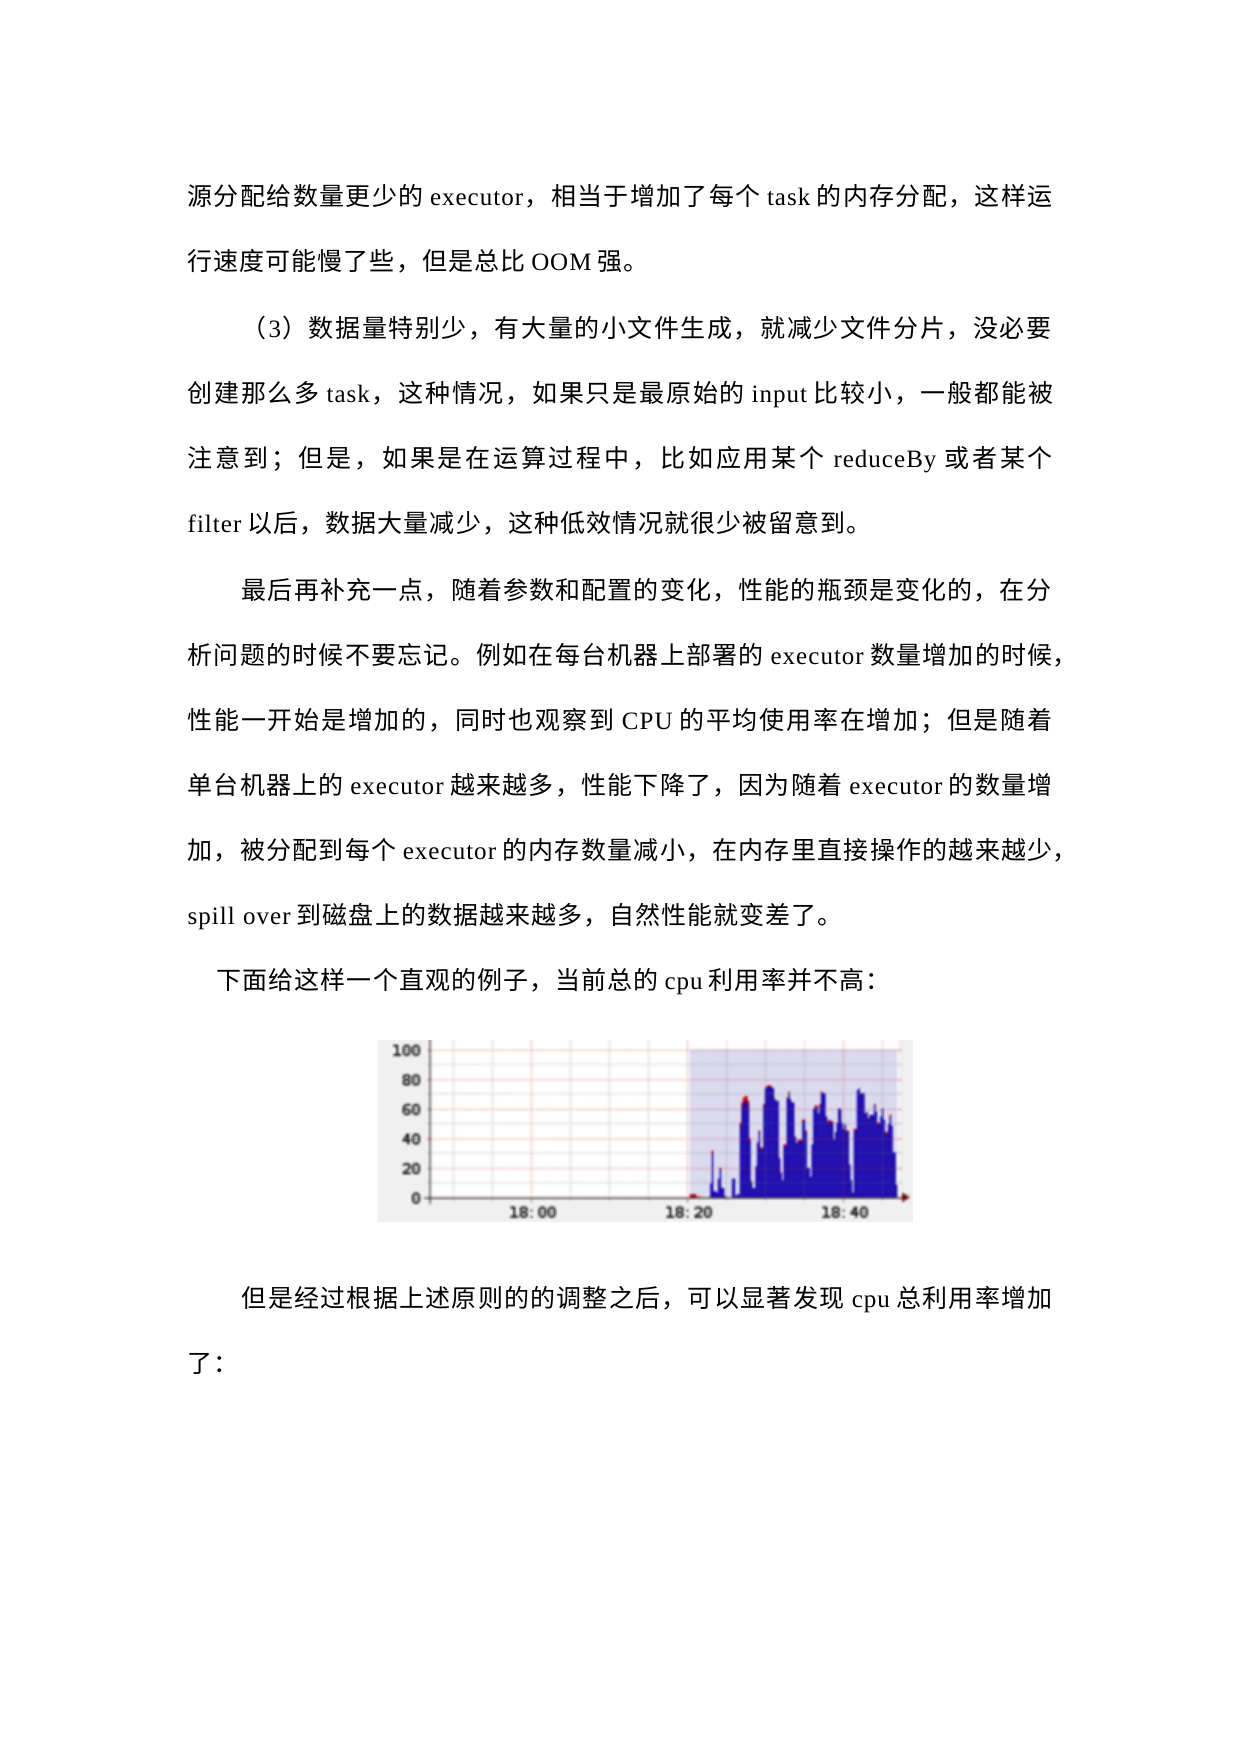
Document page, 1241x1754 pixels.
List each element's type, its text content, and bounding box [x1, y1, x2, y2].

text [187, 162, 1053, 292]
text 最后再补充一点，随着参数和配置的变化，性能的瓶颈是变化的，在分析问题的时候不要忘记。例如在每台机器上部署的executor数量增加的时候，性能一开始是增加的，同时也观察到CPU的平均使用率在增加；但是随着单台机器上的executor越来越多，性能下降了，因为随着executor的数量增加，被分配到每个executor的内存数量减小，在内存里直接操作的越来越少，spill over到磁盘上的数据越来越多，自然性能就变差了。 下面给这样一个直观的例子，当前总的cpu利用率并不高： [187, 556, 1053, 1011]
text （3）数据量特别少，有大量的小文件生成，就减少文件分片，没必要创建那么多task，这种情况，如果只是最原始的input比较小，一般都能被注意到；但是，如果是在运算过程中，比如应用某个reduceBy或者某个filter以后，数据大量减少，这种低效情况就很少被留意到。 [187, 294, 1053, 554]
text 但是经过根据上述原则的的调整之后，可以显著发现cpu总利用率增加了： [187, 1264, 1053, 1394]
picture [377, 1040, 913, 1222]
